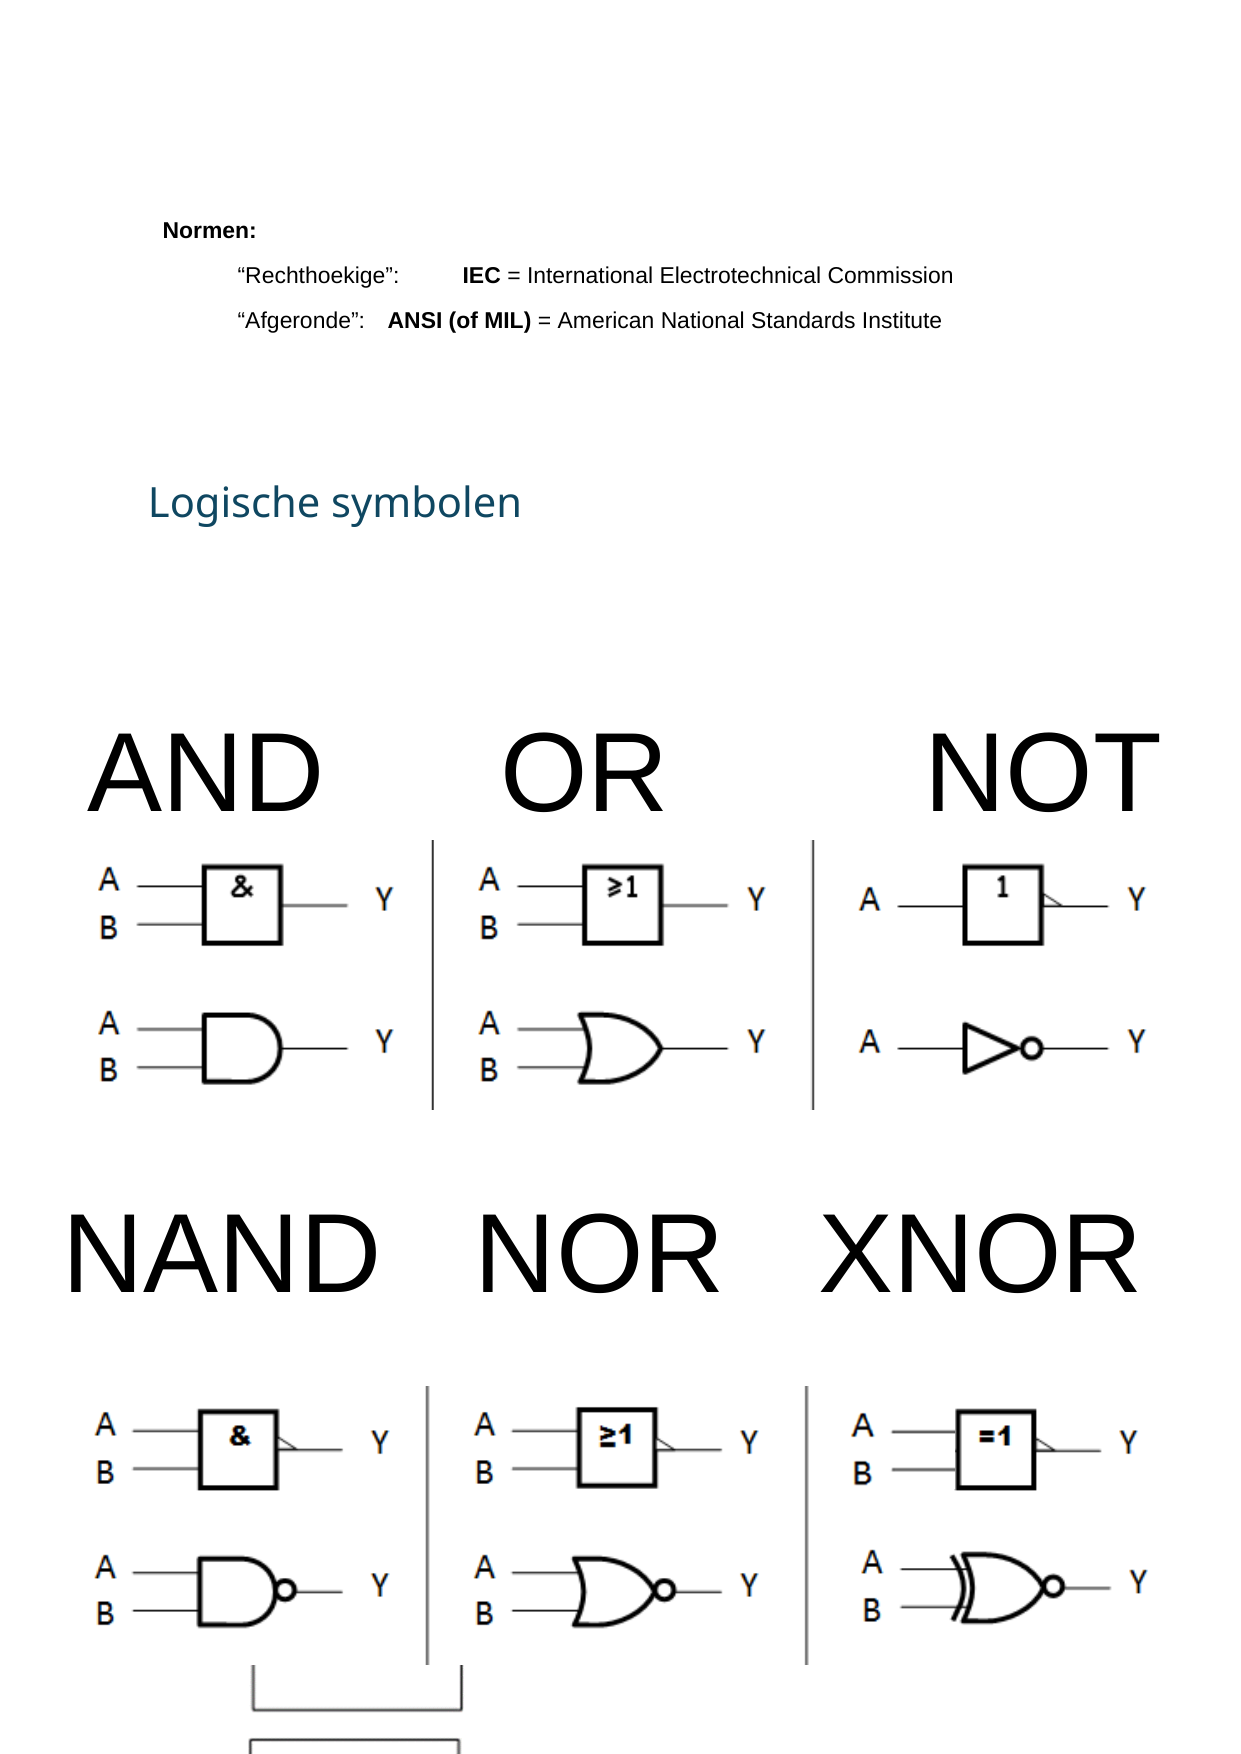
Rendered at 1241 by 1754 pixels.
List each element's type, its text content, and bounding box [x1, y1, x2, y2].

picture [72, 840, 1168, 1110]
picture [72, 1386, 1168, 1754]
subtitle Logische symbolen [148, 185, 1093, 529]
